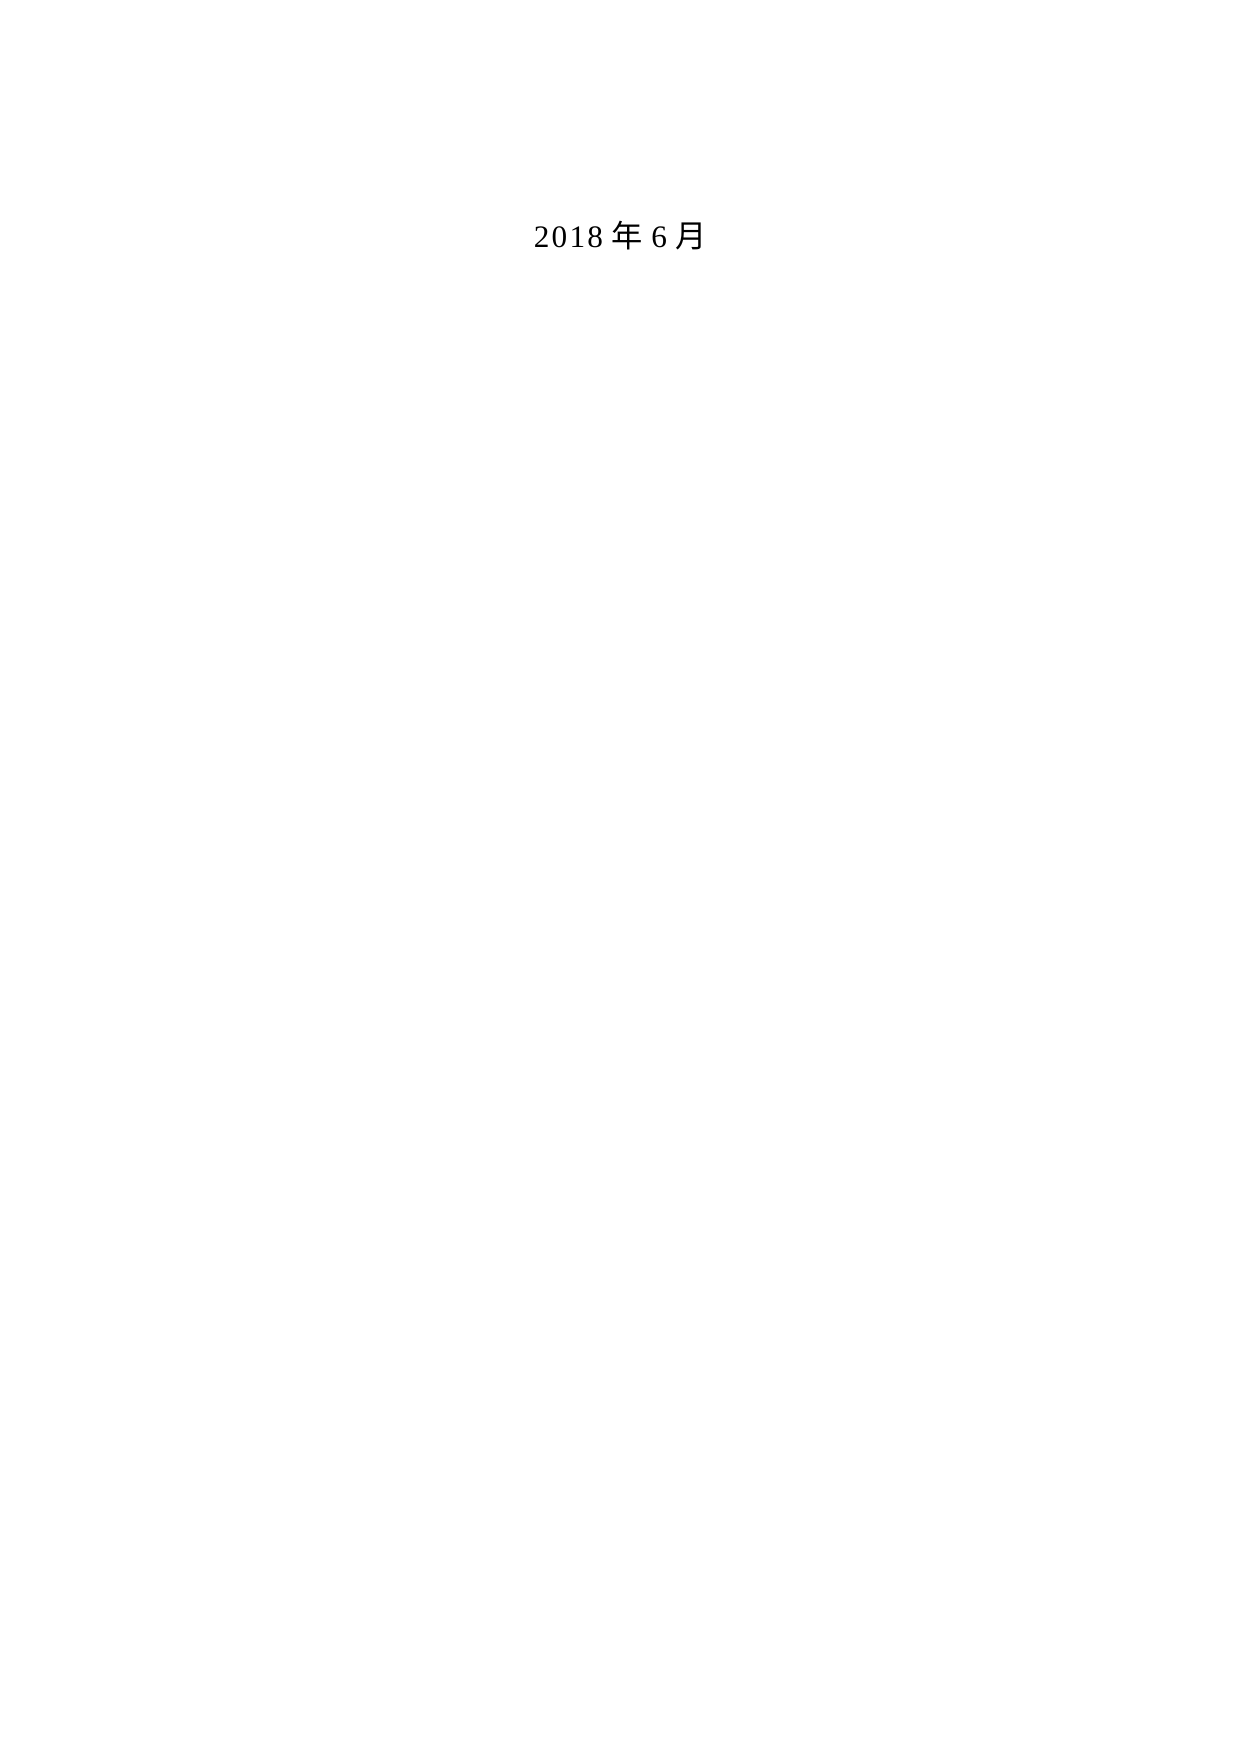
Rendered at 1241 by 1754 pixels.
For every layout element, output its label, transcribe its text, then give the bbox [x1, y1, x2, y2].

text 2018年6月 [177, 202, 1063, 267]
